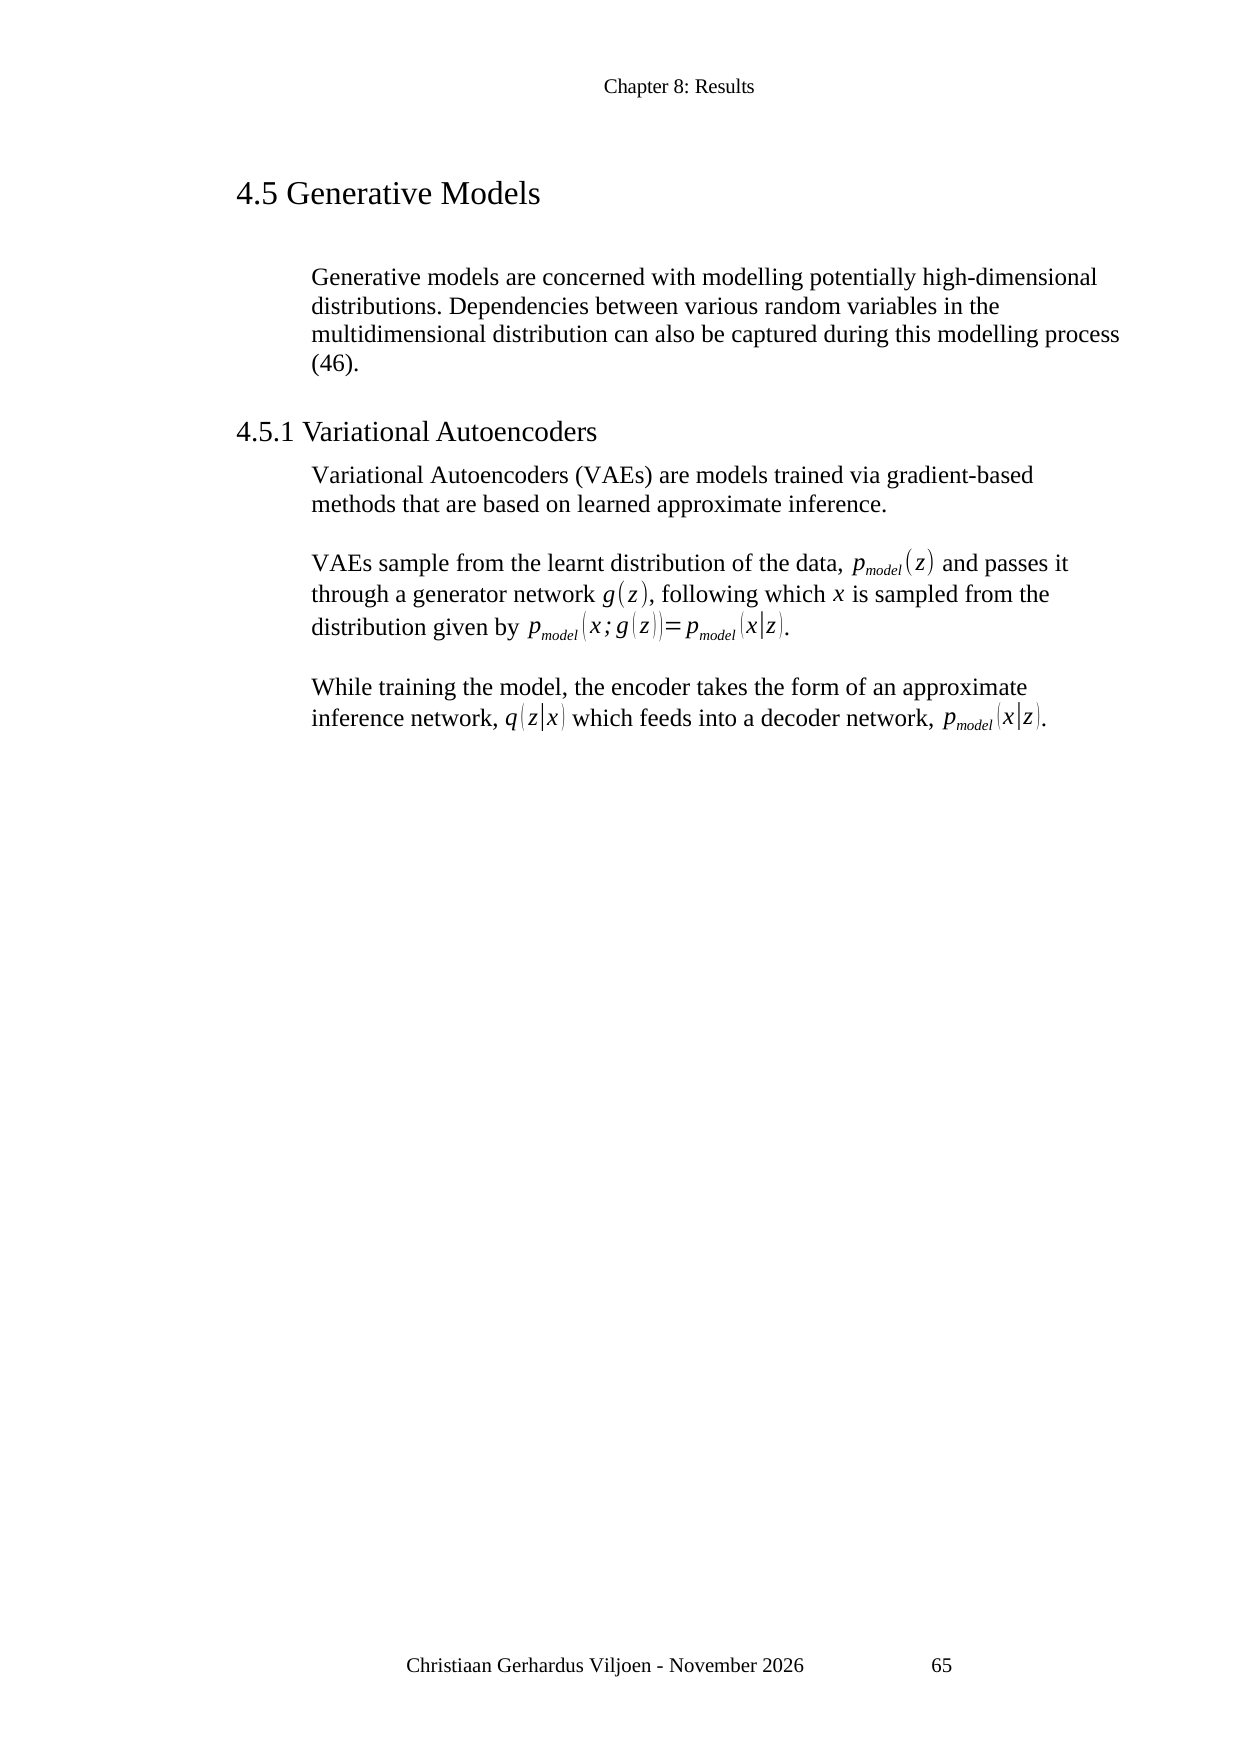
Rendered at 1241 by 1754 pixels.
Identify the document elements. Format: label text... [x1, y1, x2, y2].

text Variational Autoencoders (VAEs) are models trained via gradient-based methods that are based on learned approximate inference. [311, 461, 1122, 518]
text VAEs sample from the learnt distribution of the data, and passes it through a generator network , following which is sampled from the distribution given by . [311, 547, 1122, 643]
subtitle Variational Autoencoders [236, 414, 1122, 448]
subtitle Generative Models [236, 173, 1122, 211]
text While training the model, the encoder takes the form of an approximate inference network, which feeds into a decoder network, . [311, 672, 1122, 734]
text Generative models are concerned with modelling potentially high-dimensional distributions. Dependencies between various random variables in the multidimensional distribution can also be captured during this modelling process . [311, 262, 1122, 377]
